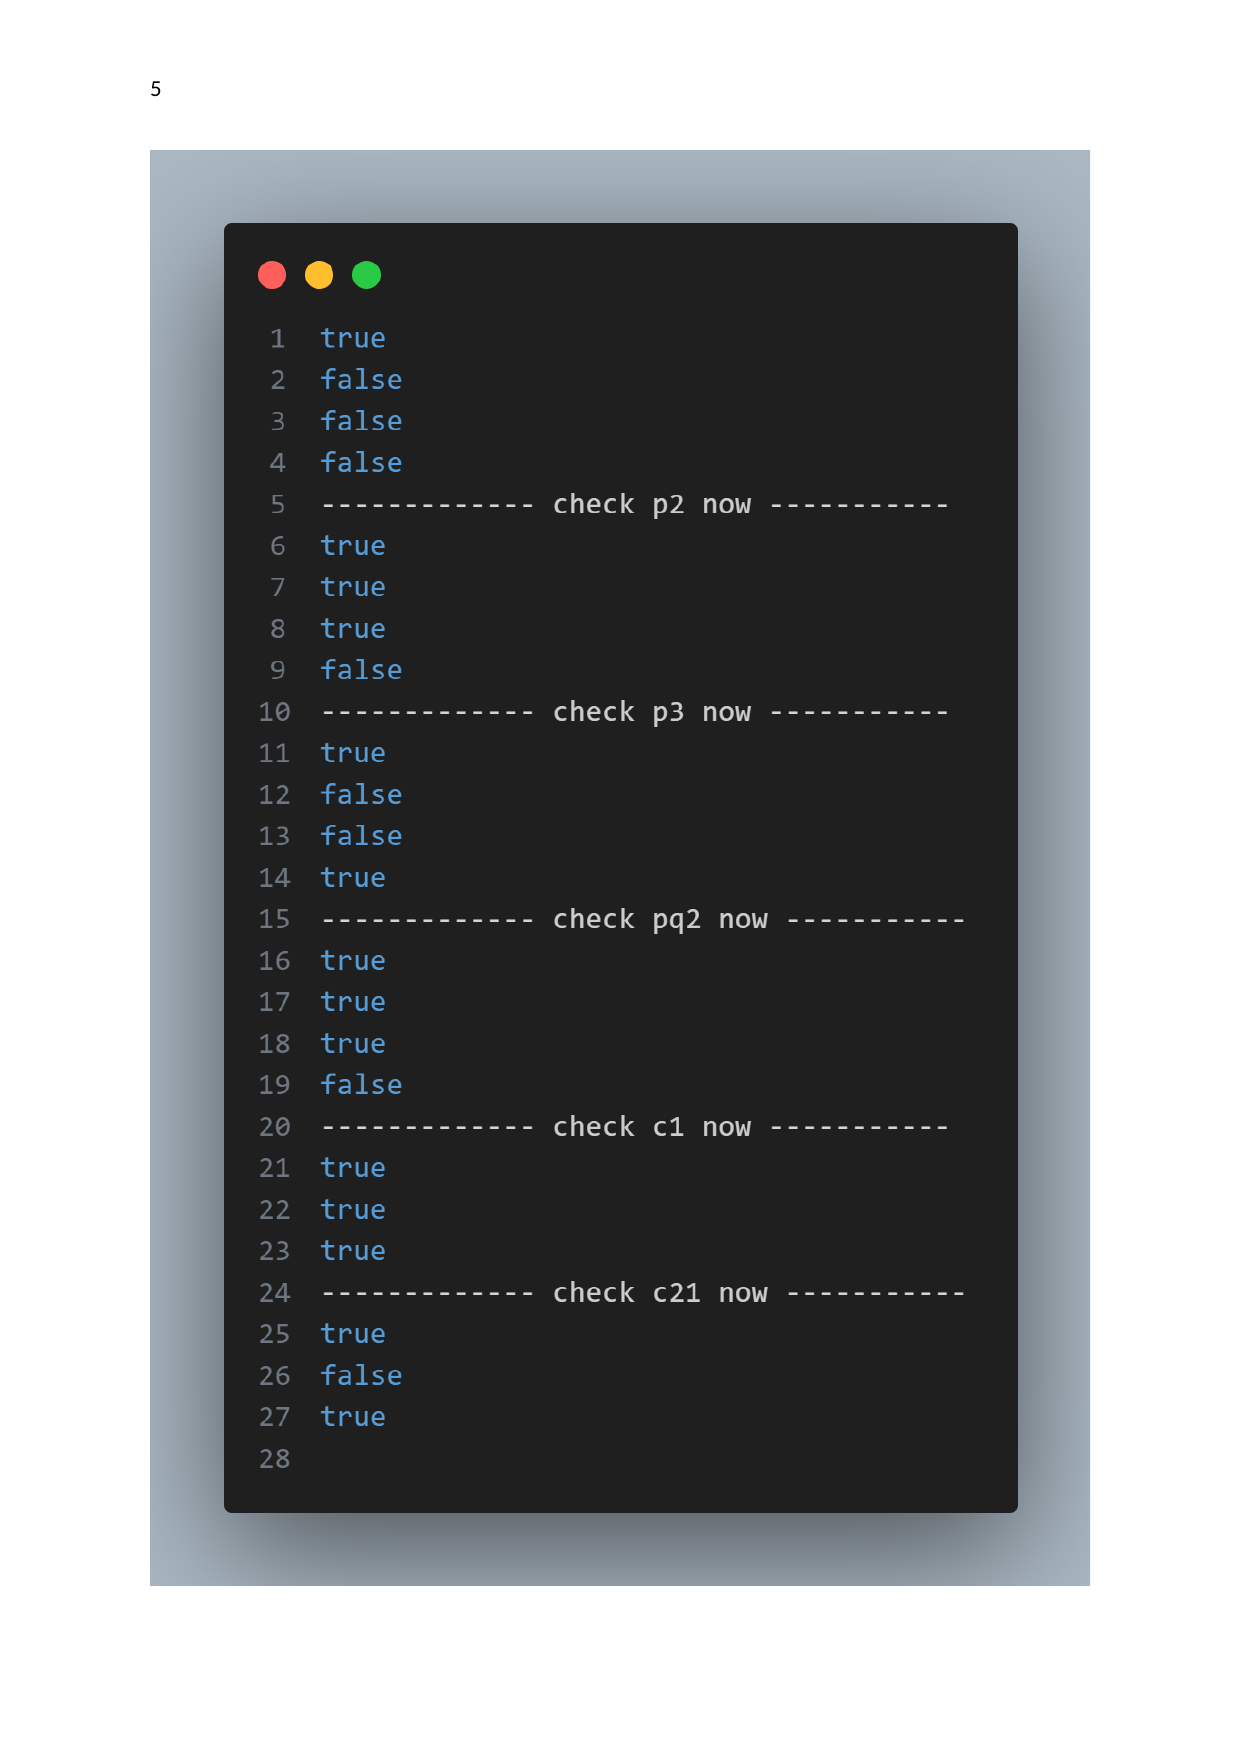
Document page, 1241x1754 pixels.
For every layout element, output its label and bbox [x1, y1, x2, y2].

picture [150, 150, 1091, 1586]
